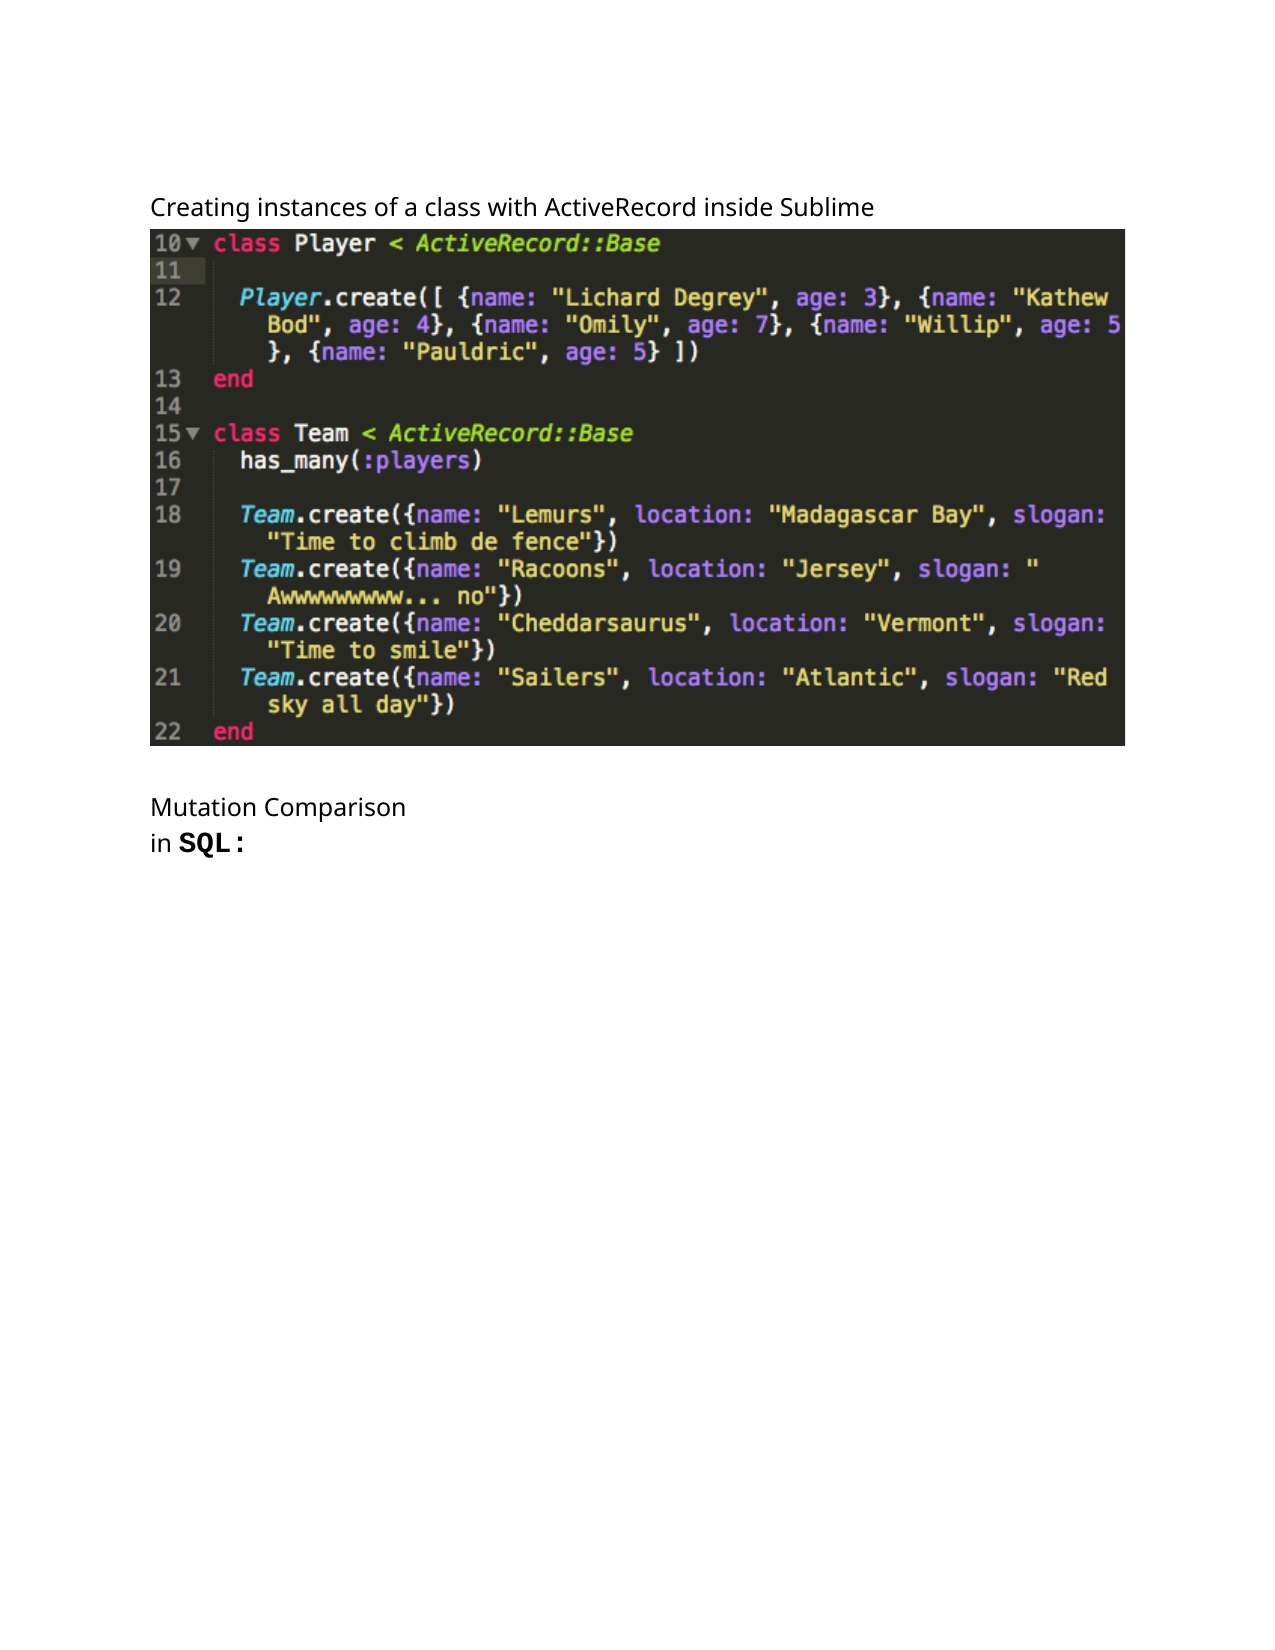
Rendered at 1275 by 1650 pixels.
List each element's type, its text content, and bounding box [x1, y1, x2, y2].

list Creating instances of a class with ActiveRecord inside Sublime [150, 187, 1125, 225]
picture [150, 229, 1125, 746]
text Mutation Comparison [150, 787, 1125, 825]
text in SQL: [150, 825, 1125, 862]
